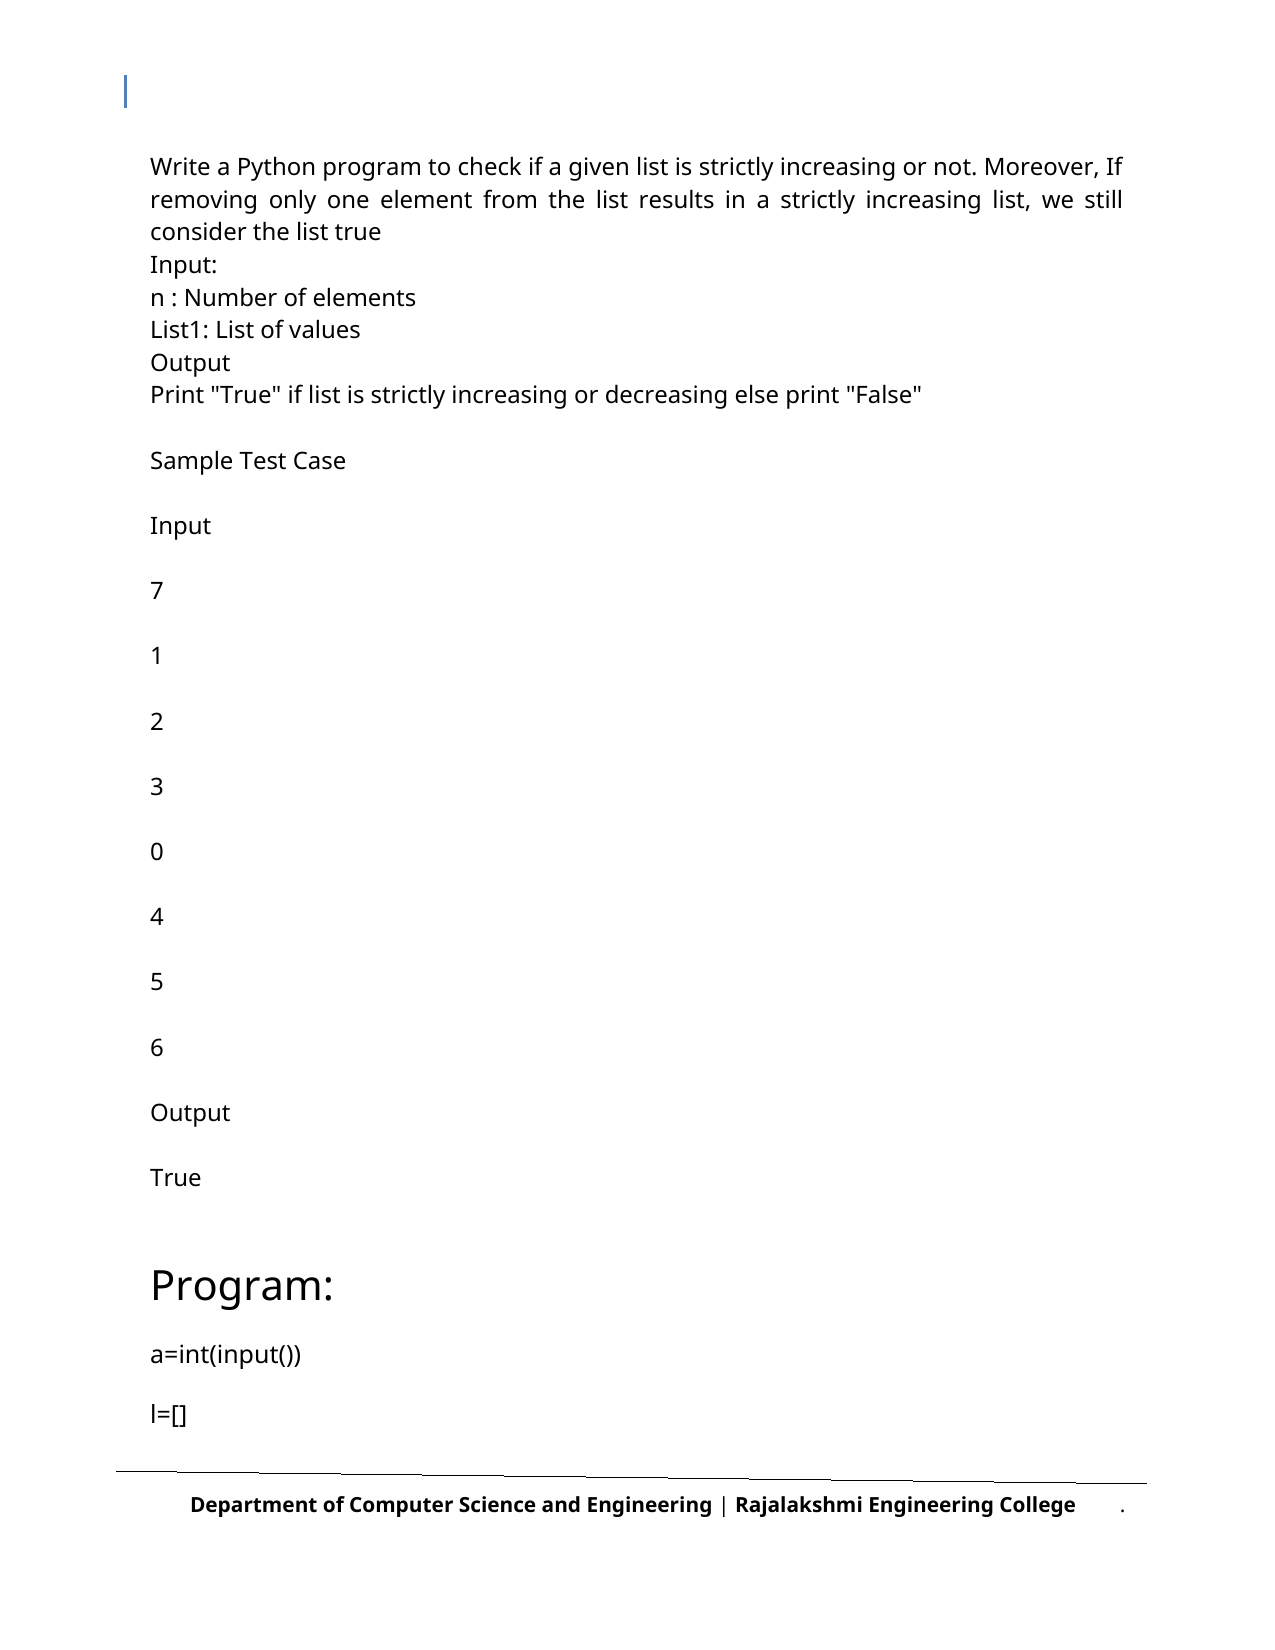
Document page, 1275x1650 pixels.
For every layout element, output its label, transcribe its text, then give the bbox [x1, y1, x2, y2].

text l=[] [150, 1396, 1125, 1430]
text 6 [150, 1030, 1125, 1063]
text 1 [150, 639, 1125, 672]
text Write a Python program to check if a given list is strictly increasing or not. Moreover, If removing only one element from the list results in a strictly increasing list, we still consider the list true [150, 150, 1125, 248]
text Sample Test Case [150, 443, 1125, 476]
text Output [150, 346, 1125, 378]
text List1: List of values [150, 313, 1125, 346]
text 5 [150, 965, 1125, 998]
text True [150, 1161, 1125, 1193]
text 0 [150, 835, 1125, 867]
text Input: [150, 248, 1125, 280]
text a=int(input()) [150, 1337, 1125, 1371]
text Program: [150, 1255, 1125, 1312]
text 7 [150, 574, 1125, 606]
text 2 [150, 704, 1125, 737]
text Output [150, 1096, 1125, 1128]
text 3 [150, 769, 1125, 802]
text 4 [150, 900, 1125, 932]
text n : Number of elements [150, 280, 1125, 313]
text Input [150, 509, 1125, 541]
text Print "True" if list is strictly increasing or decreasing else print "False" [150, 378, 1125, 411]
